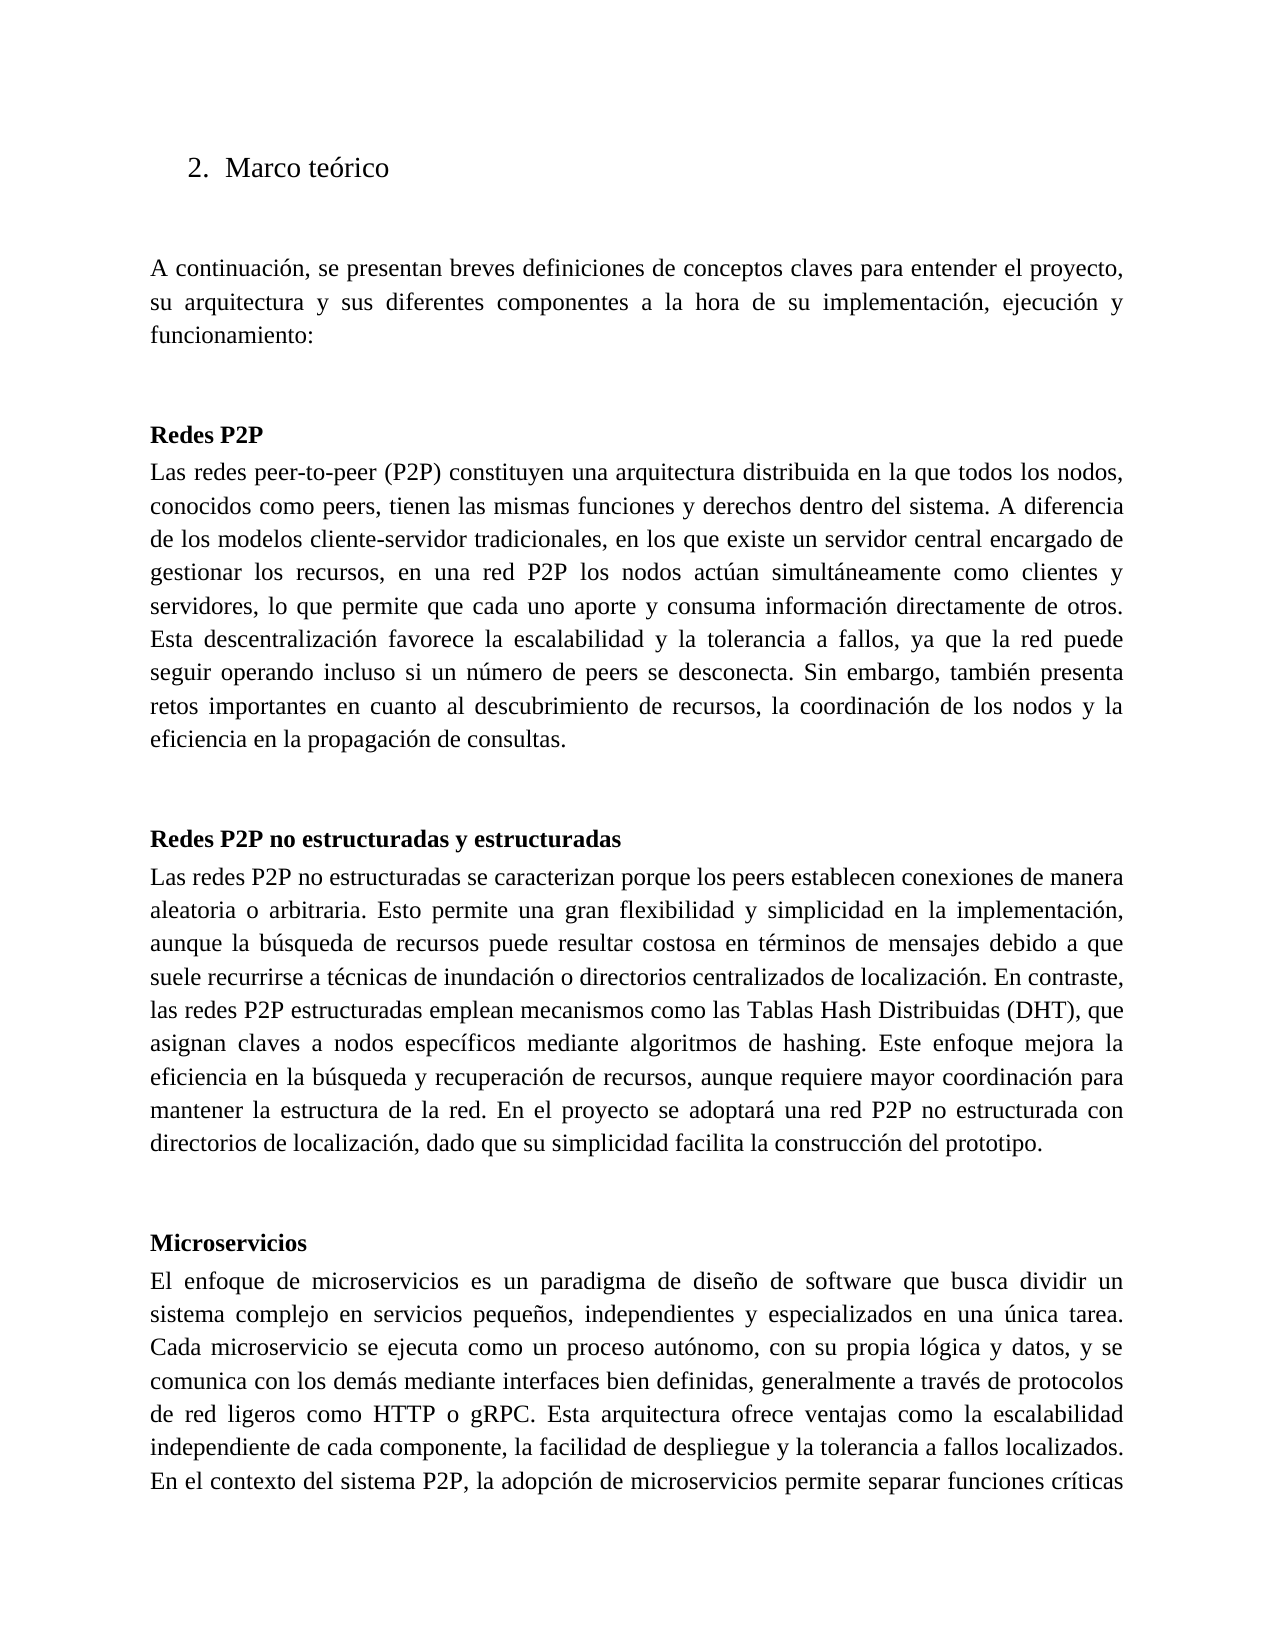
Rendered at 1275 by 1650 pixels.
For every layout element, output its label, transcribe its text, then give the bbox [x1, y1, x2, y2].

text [150, 1266, 1125, 1494]
subtitle Microservicios [150, 1228, 1125, 1257]
subtitle Redes P2P no estructuradas y estructuradas [150, 824, 1125, 853]
text Las redes peer-to-peer (P2P) constituyen una arquitectura distribuida en la que todos los nodos, conocidos como peers, tienen las mismas funciones y derechos dentro del sistema. A diferencia de los modelos cliente-servidor tradicionales, en los que existe un servidor central encargado de gestionar los recursos, en una red P2P los nodos actúan simultáneamente como clientes y servidores, lo que permite que cada uno aporte y consuma información directamente de otros. Esta descentralización favorece la escalabilidad y la tolerancia a fallos, ya que la red puede seguir operando incluso si un número de peers se desconecta. Sin embargo, también presenta retos importantes en cuanto al descubrimiento de recursos, la coordinación de los nodos y la eficiencia en la propagación de consultas. [150, 457, 1125, 753]
subtitle Marco teórico [187, 150, 1125, 183]
text A continuación, se presentan breves definiciones de conceptos claves para entender el proyecto, su arquitectura y sus diferentes componentes a la hora de su implementación, ejecución y funcionamiento: [150, 253, 1125, 349]
text Las redes P2P no estructuradas se caracterizan porque los peers establecen conexiones de manera aleatoria o arbitraria. Esto permite una gran flexibilidad y simplicidad en la implementación, aunque la búsqueda de recursos puede resultar costosa en términos de mensajes debido a que suele recurrirse a técnicas de inundación o directorios centralizados de localización. En contraste, las redes P2P estructuradas emplean mecanismos como las Tablas Hash Distribuidas (DHT), que asignan claves a nodos específicos mediante algoritmos de hashing. Este enfoque mejora la eficiencia en la búsqueda y recuperación de recursos, aunque requiere mayor coordinación para mantener la estructura de la red. En el proyecto se adoptará una red P2P no estructurada con directorios de localización, dado que su simplicidad facilita la construcción del prototipo. [150, 862, 1125, 1157]
subtitle Redes P2P [150, 420, 1125, 449]
